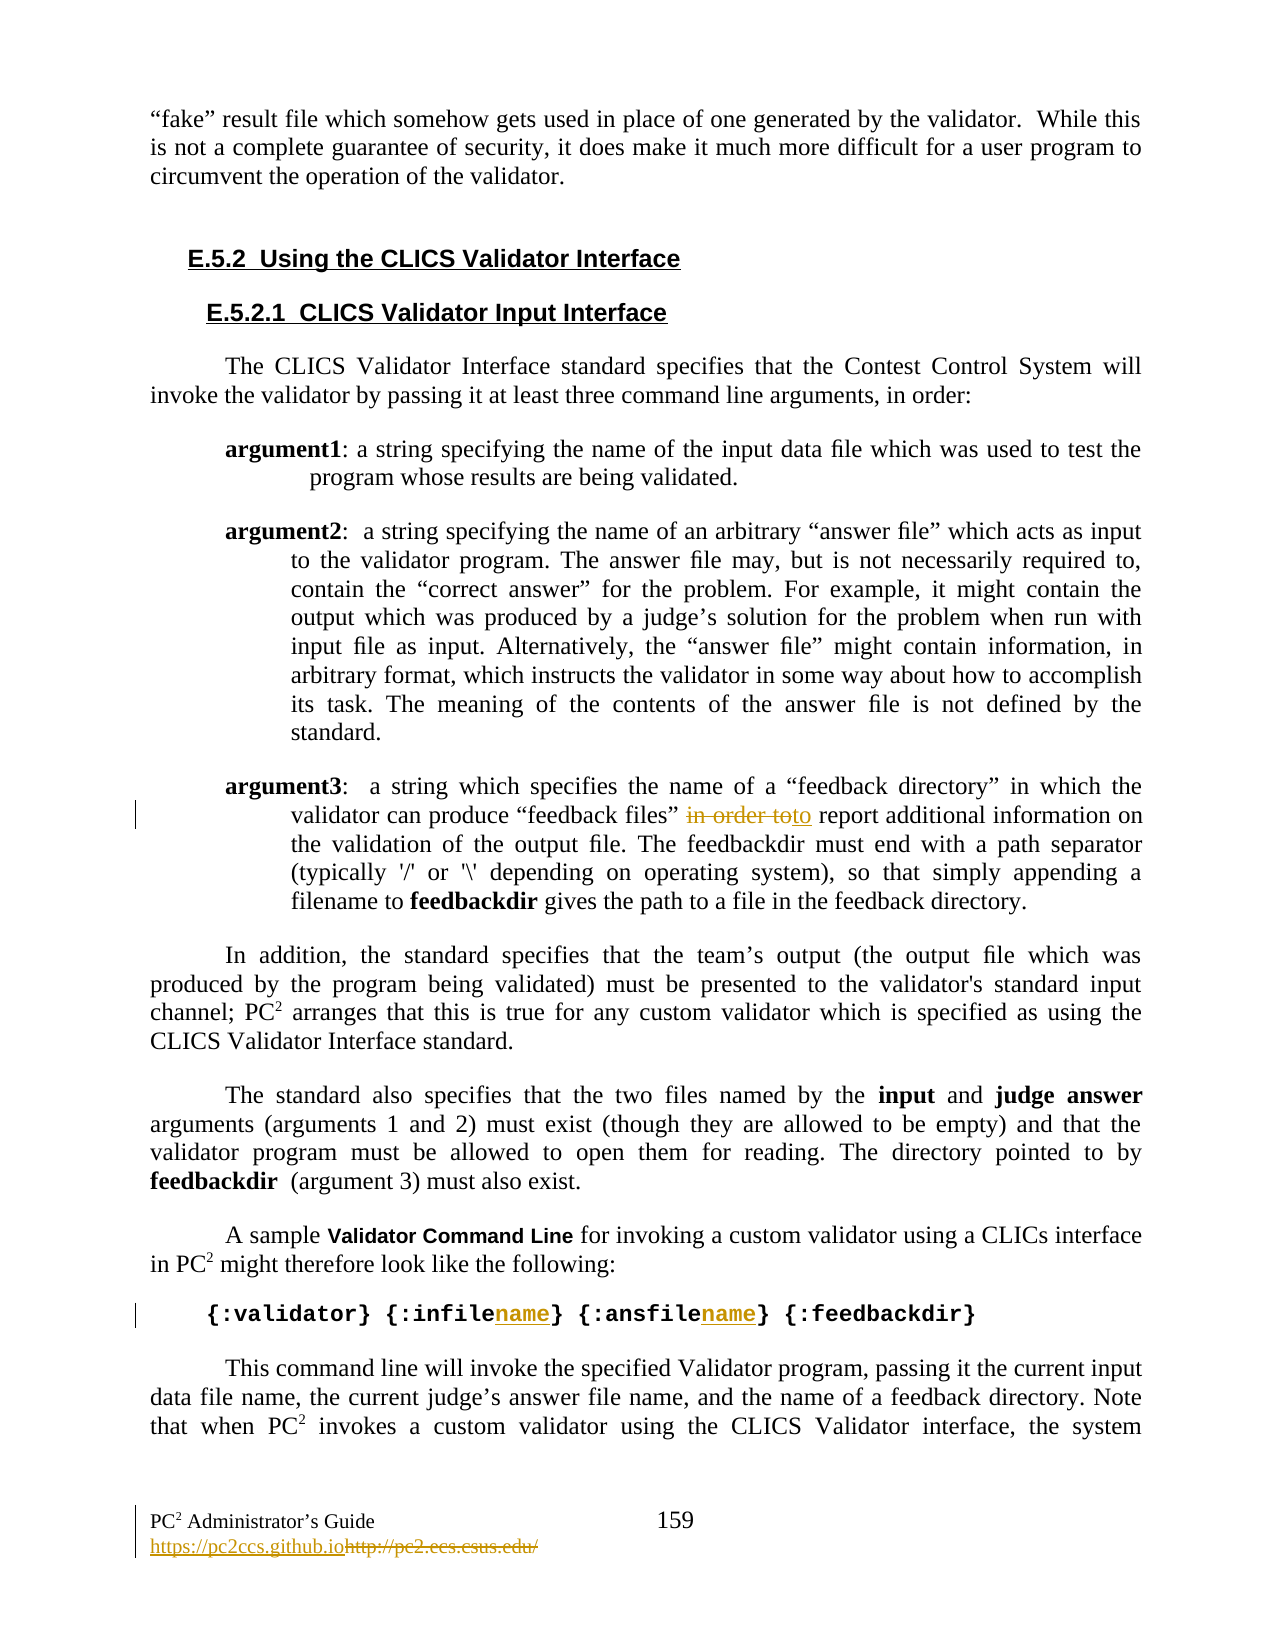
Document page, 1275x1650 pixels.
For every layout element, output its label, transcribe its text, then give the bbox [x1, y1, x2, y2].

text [150, 1353, 1143, 1440]
text {:validator} {:infile} {:ansfile} {:feedbackdir} [150, 1302, 1143, 1328]
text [150, 104, 1143, 190]
text argument1: a string specifying the name of the input data ﬁle which was used to test the program whose results are being validated. [225, 434, 1143, 491]
text E.5.2 Using the CLICS Validator Interface [150, 244, 1143, 272]
text E.5.2.1 CLICS Validator Input Interface [150, 297, 1143, 326]
text A sample Validator Command Line for invoking a custom validator using a CLICs interface in PC2 might therefore look like the following: [150, 1220, 1143, 1277]
text The CLICS Validator Interface standard specifies that the Contest Control System will invoke the validator by passing it at least three command line arguments, in order: [150, 351, 1143, 409]
text argument3: a string which specifies the name of a “feedback directory” in which the validator can produce “feedback files” report additional information on the validation of the output ﬁle. The feedbackdir must end with a path separator (typically '/' or '\' depending on operating system), so that simply appending a filename to feedbackdir gives the path to a file in the feedback directory. [225, 771, 1143, 915]
text The standard also specifies that the two files named by the input and judge answer arguments (arguments 1 and 2) must exist (though they are allowed to be empty) and that the validator program must be allowed to open them for reading. The directory pointed to by feedbackdir (argument 3) must also exist. [150, 1080, 1143, 1195]
text In addition, the standard specifies that the team’s output (the output ﬁle which was produced by the program being validated) must be presented to the validator's standard input channel; PC2 arranges that this is true for any custom validator which is specified as using the CLICS Validator Interface standard. [150, 940, 1143, 1055]
text argument2: a string specifying the name of an arbitrary “answer ﬁle” which acts as input to the validator program. The answer ﬁle may, but is not necessarily required to, contain the “correct answer” for the problem. For example, it might contain the output which was produced by a judge’s solution for the problem when run with input ﬁle as input. Alternatively, the “answer ﬁle” might contain information, in arbitrary format, which instructs the validator in some way about how to accomplish its task. The meaning of the contents of the answer ﬁle is not defined by the standard. [225, 516, 1143, 746]
